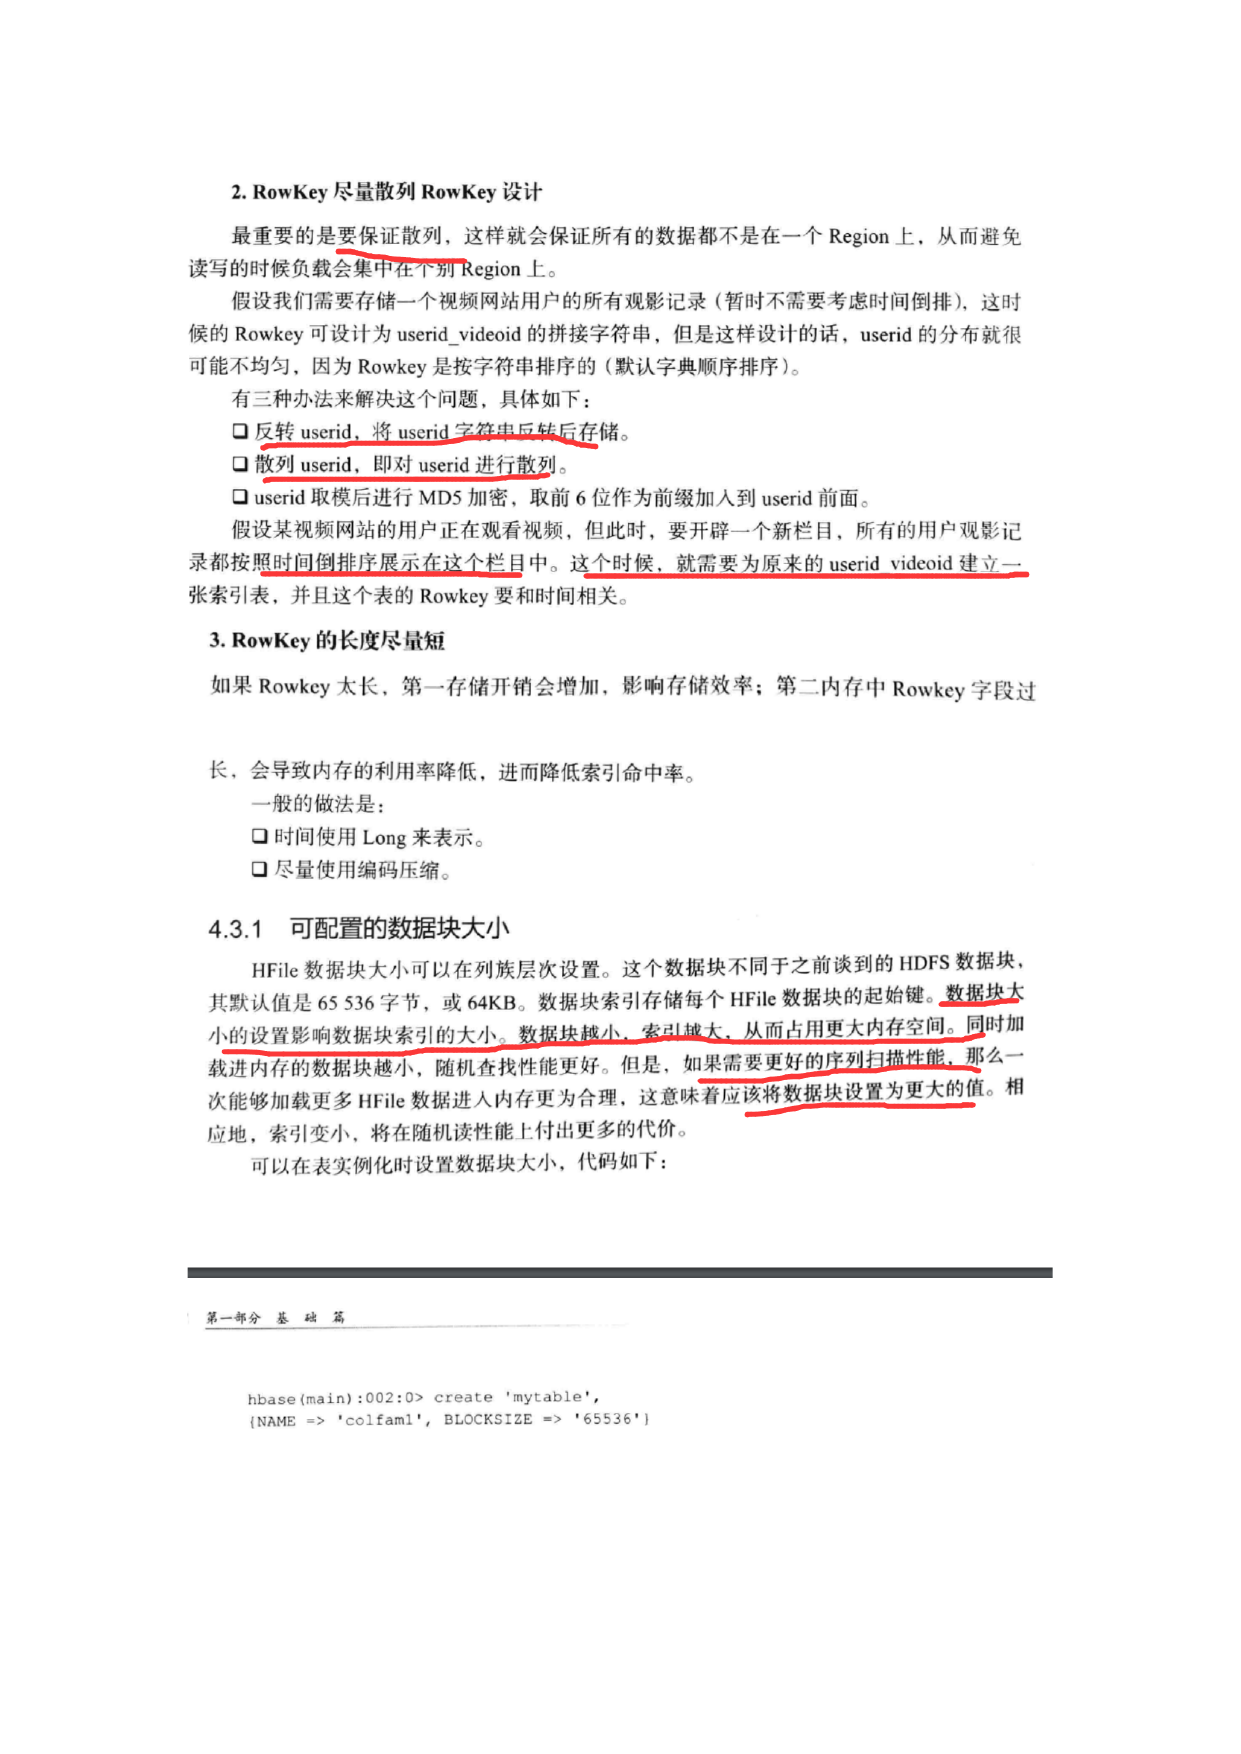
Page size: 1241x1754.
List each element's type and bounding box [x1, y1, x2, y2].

picture [187, 909, 1053, 1446]
picture [187, 747, 1053, 884]
picture [187, 617, 1053, 726]
picture [187, 162, 1053, 613]
